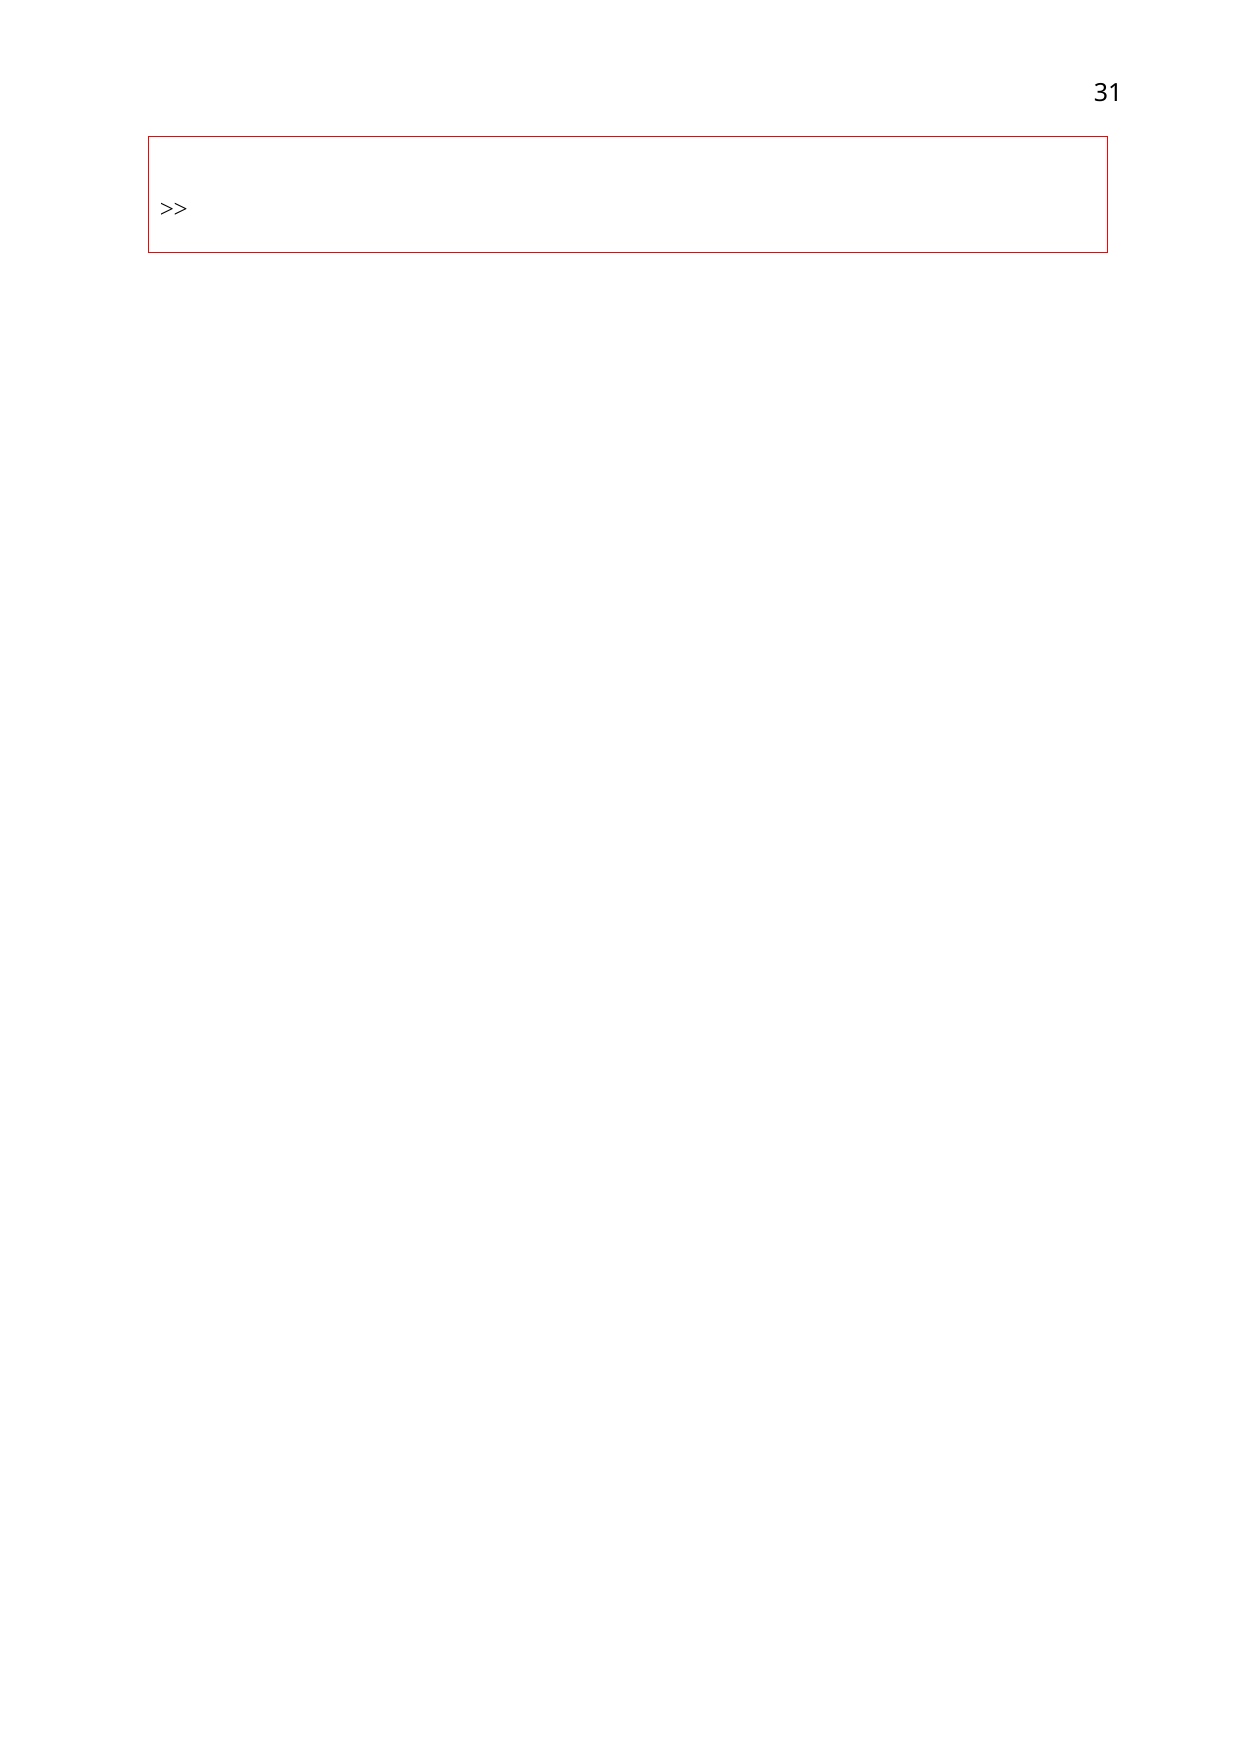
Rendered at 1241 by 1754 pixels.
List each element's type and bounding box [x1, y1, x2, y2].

table_header [149, 137, 1107, 252]
